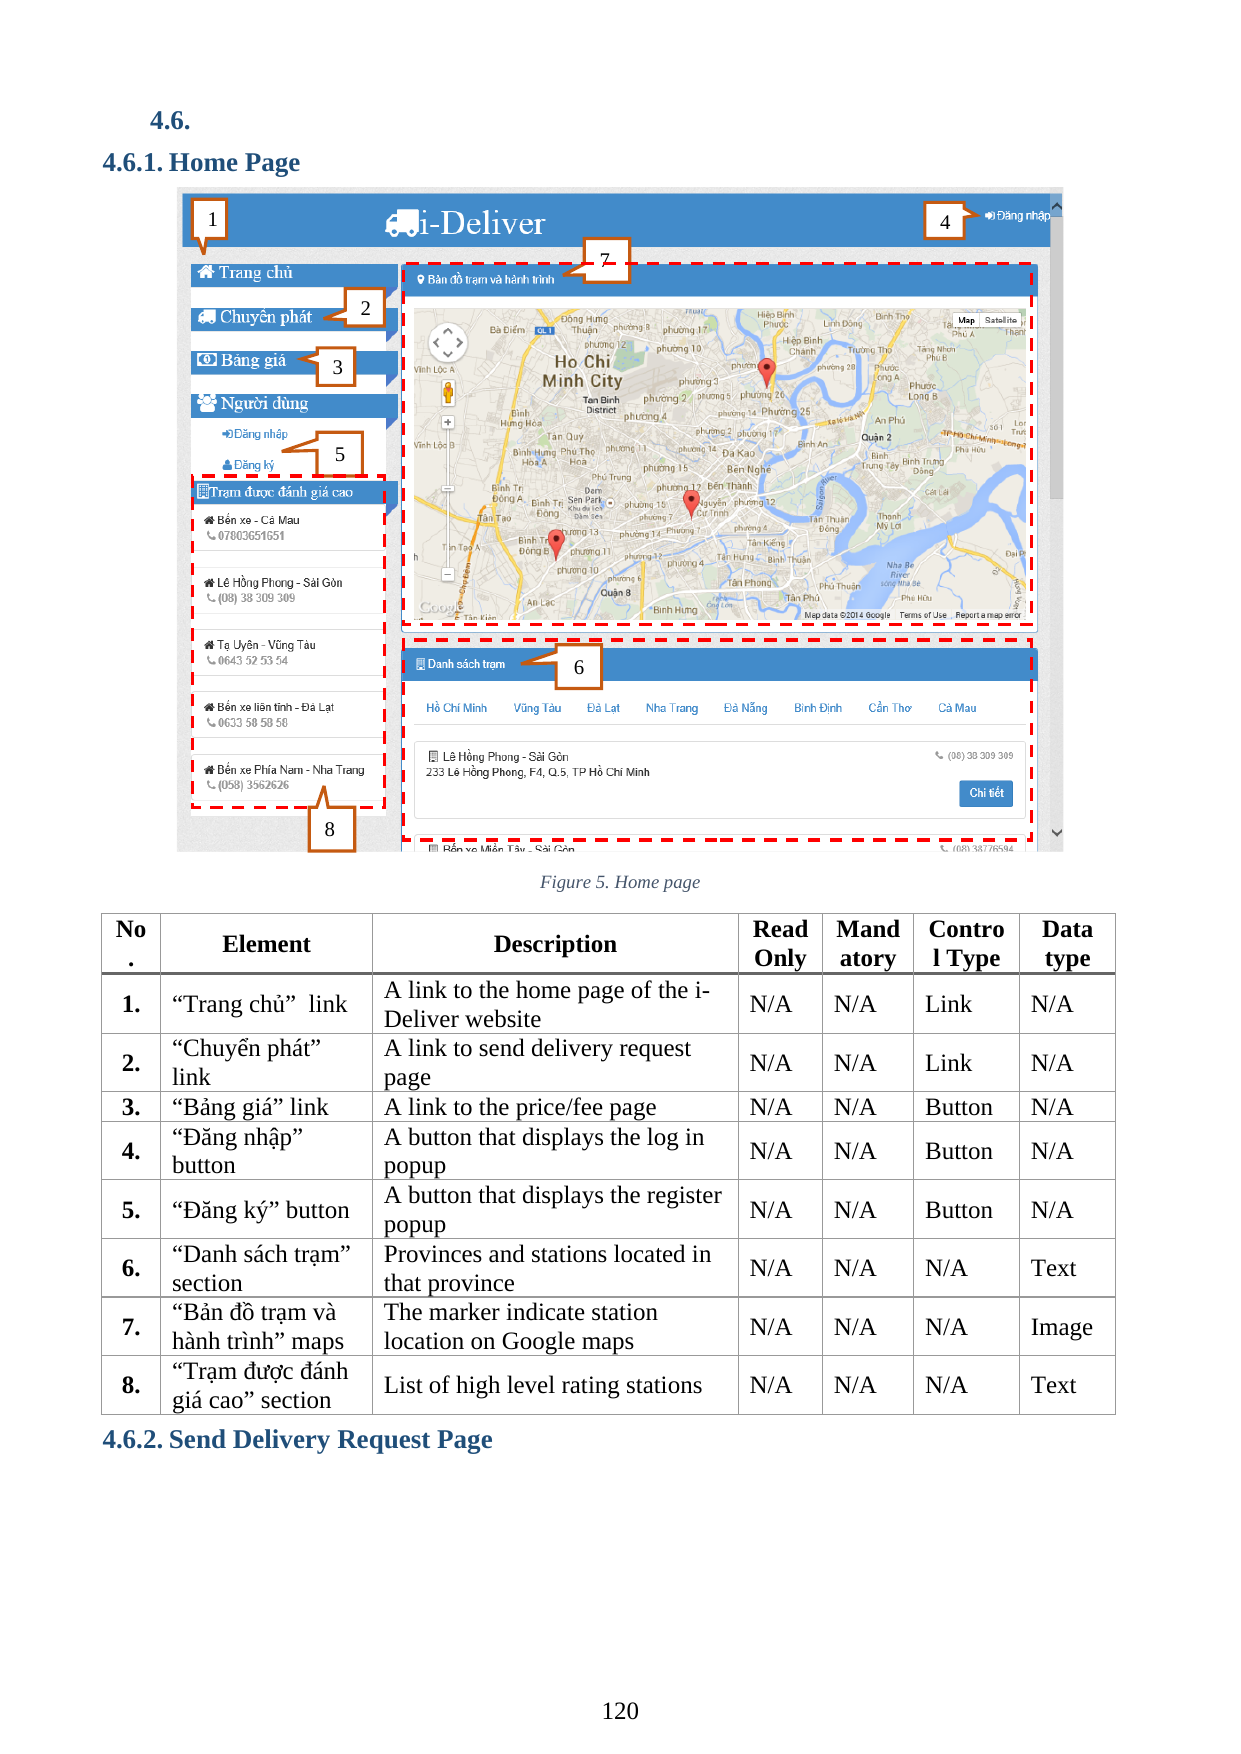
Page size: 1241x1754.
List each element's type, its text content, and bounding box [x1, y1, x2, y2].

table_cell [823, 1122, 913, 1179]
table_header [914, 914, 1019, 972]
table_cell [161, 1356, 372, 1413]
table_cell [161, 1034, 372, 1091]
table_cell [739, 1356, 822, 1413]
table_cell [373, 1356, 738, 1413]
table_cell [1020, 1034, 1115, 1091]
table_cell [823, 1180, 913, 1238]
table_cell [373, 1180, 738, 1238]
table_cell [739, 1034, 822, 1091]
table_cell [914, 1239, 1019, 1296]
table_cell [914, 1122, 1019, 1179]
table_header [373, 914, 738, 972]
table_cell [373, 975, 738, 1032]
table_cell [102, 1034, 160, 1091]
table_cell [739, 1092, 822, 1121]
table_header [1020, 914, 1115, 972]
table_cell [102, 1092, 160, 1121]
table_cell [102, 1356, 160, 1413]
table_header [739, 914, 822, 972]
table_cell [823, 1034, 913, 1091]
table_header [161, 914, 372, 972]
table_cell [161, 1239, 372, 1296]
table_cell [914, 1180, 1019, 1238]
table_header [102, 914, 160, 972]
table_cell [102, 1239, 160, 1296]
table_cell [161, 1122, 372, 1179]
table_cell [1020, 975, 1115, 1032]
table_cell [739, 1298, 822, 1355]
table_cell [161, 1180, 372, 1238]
subtitle Home Page [163, 146, 1128, 177]
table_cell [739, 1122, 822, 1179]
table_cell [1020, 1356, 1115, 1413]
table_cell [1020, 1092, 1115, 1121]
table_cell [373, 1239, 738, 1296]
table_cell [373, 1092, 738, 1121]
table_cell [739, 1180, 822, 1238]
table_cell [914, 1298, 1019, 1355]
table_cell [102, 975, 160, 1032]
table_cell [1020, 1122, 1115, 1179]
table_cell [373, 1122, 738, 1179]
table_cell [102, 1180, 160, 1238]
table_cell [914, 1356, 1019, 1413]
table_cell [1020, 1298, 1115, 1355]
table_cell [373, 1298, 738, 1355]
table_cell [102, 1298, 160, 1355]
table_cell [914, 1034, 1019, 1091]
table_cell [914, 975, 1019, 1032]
subtitle Send Delivery Request Page [163, 1423, 1128, 1454]
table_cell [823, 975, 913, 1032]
picture [176, 187, 1064, 852]
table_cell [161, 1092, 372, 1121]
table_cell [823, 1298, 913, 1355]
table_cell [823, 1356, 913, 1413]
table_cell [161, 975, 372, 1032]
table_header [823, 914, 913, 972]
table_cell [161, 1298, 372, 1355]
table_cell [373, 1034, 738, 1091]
text Figure 5. Home page [112, 871, 1128, 892]
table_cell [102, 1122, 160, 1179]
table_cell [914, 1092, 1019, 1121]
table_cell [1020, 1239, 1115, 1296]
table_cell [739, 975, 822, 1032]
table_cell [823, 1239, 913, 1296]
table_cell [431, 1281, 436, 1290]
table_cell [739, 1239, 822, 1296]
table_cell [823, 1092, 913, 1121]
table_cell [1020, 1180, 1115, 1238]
